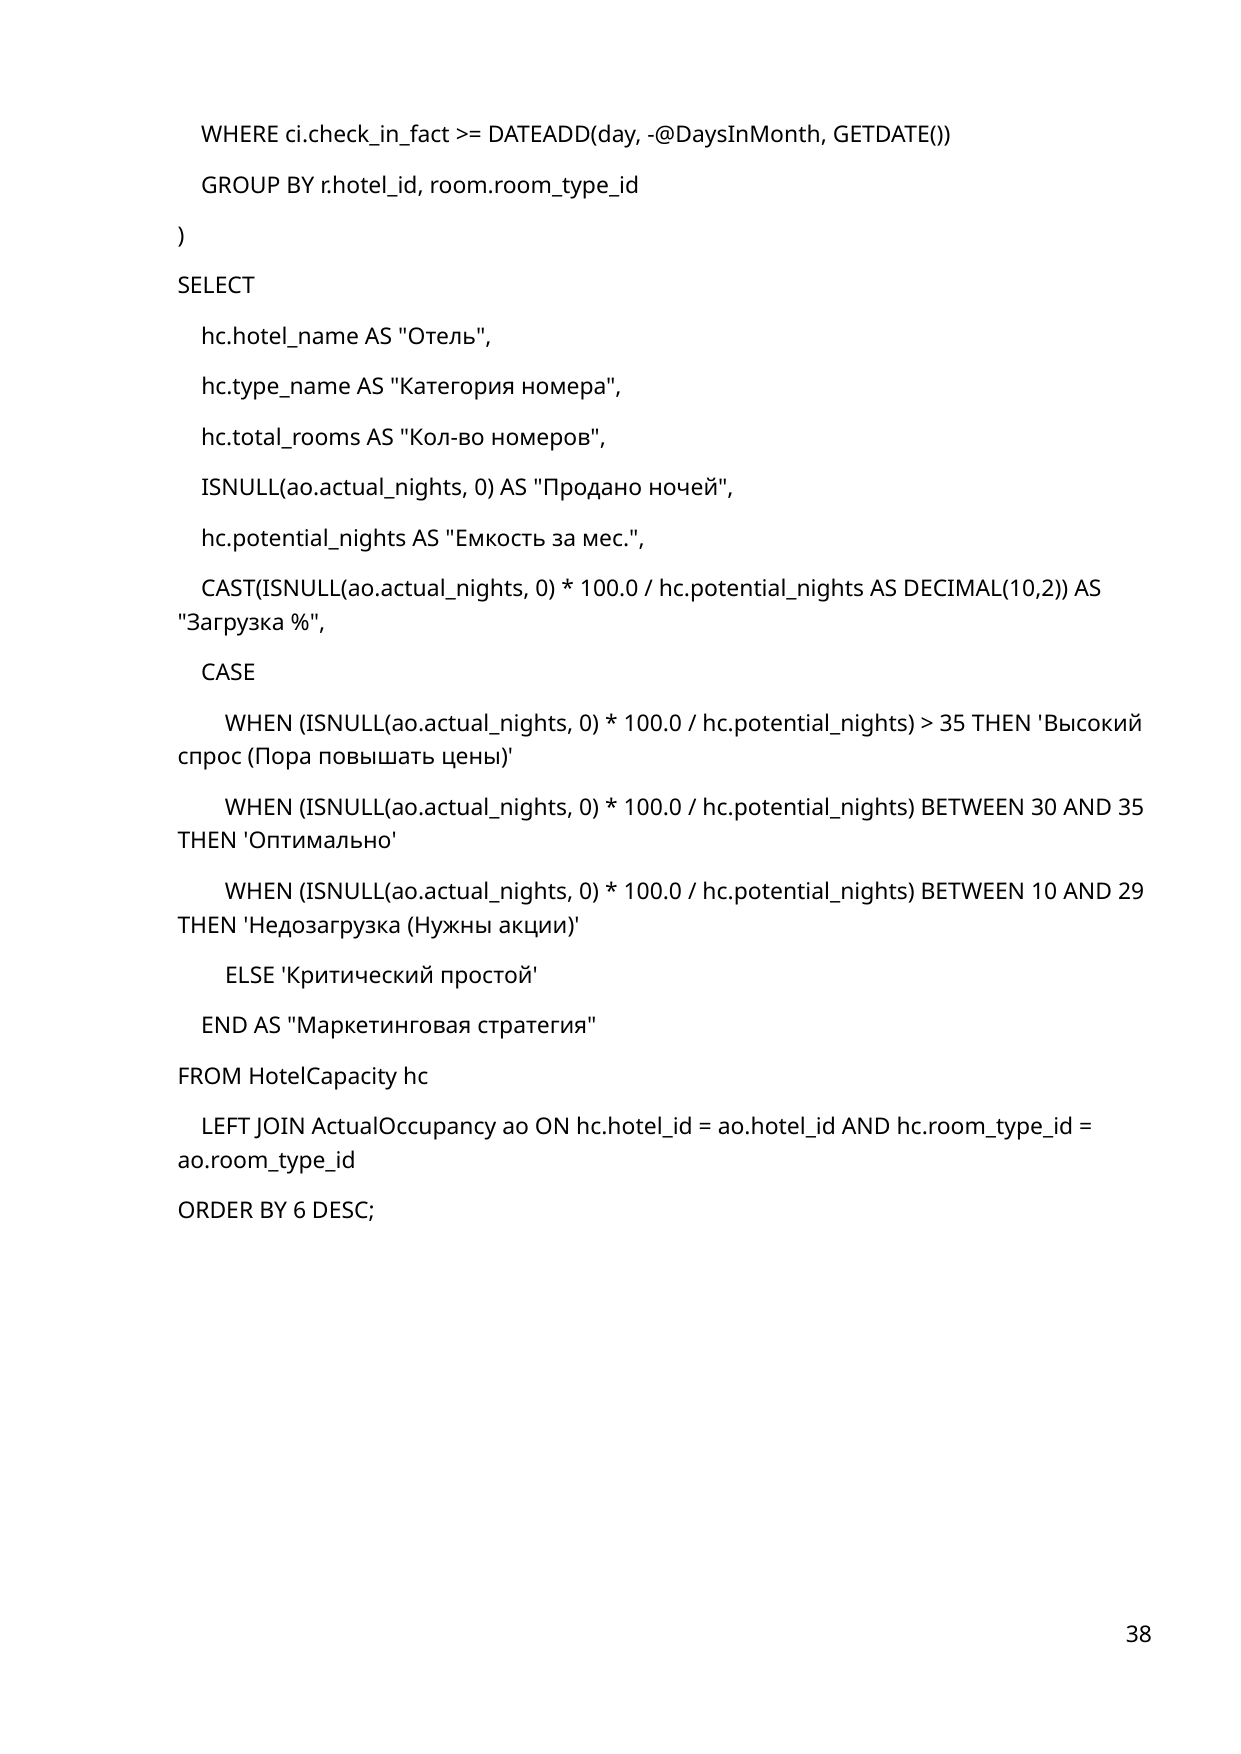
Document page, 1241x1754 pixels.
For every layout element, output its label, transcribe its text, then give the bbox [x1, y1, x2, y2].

text CASE [177, 656, 1152, 687]
text ORDER BY 6 DESC; [177, 1194, 1152, 1226]
text LEFT JOIN ActualOccupancy ao ON hc.hotel_id = ao.hotel_id AND hc.room_type_id = ao.room_type_id [177, 1110, 1152, 1175]
text WHEN (ISNULL(ao.actual_nights, 0) * 100.0 / hc.potential_nights) > 35 THEN 'Высокий спрос (Пора повышать цены)' [177, 706, 1152, 771]
text ISNULL(ao.actual_nights, 0) AS "Продано ночей", [177, 471, 1152, 502]
text CAST(ISNULL(ao.actual_nights, 0) * 100.0 / hc.potential_nights AS DECIMAL(10,2)) AS "Загрузка %", [177, 572, 1152, 637]
text WHERE ci.check_in_fact >= DATEADD(day, -@DaysInMonth, GETDATE()) [177, 118, 1152, 149]
text GROUP BY r.hotel_id, room.room_type_id [177, 168, 1152, 200]
text hc.potential_nights AS "Емкость за мес.", [177, 521, 1152, 553]
text END AS "Маркетинговая стратегия" [177, 1009, 1152, 1041]
text hc.hotel_name AS "Отель", [177, 320, 1152, 351]
text hc.total_rooms AS "Кол-во номеров", [177, 421, 1152, 452]
text hc.type_name AS "Категория номера", [177, 370, 1152, 401]
text ) [177, 219, 1152, 250]
text WHEN (ISNULL(ao.actual_nights, 0) * 100.0 / hc.potential_nights) BETWEEN 30 AND 35 THEN 'Оптимально' [177, 791, 1152, 856]
text SELECT [177, 269, 1152, 301]
text ELSE 'Критический простой' [177, 959, 1152, 990]
text FROM HotelCapacity hc [177, 1060, 1152, 1091]
text WHEN (ISNULL(ao.actual_nights, 0) * 100.0 / hc.potential_nights) BETWEEN 10 AND 29 THEN 'Недозагрузка (Нужны акции)' [177, 875, 1152, 940]
